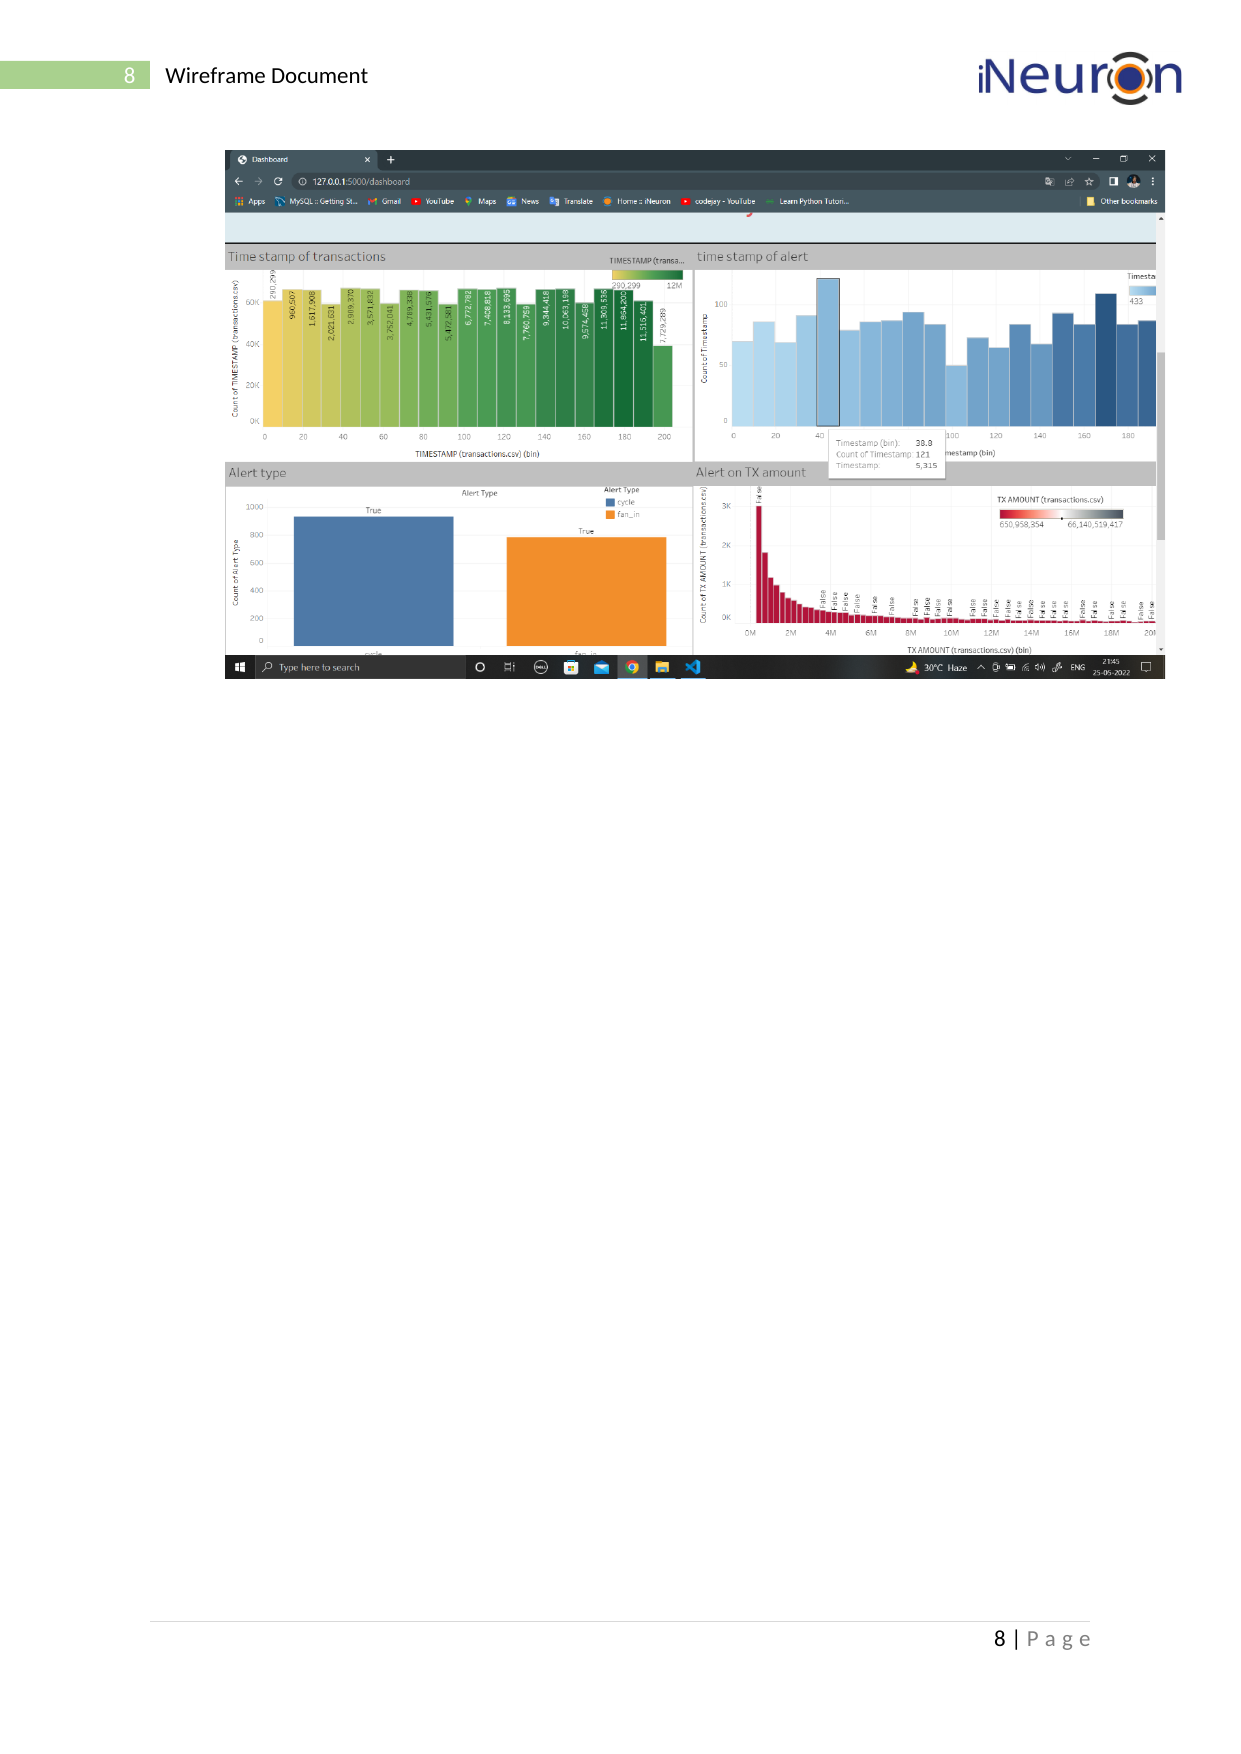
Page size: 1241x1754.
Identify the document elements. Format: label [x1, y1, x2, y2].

picture [225, 150, 1166, 679]
picture [978, 51, 1182, 105]
